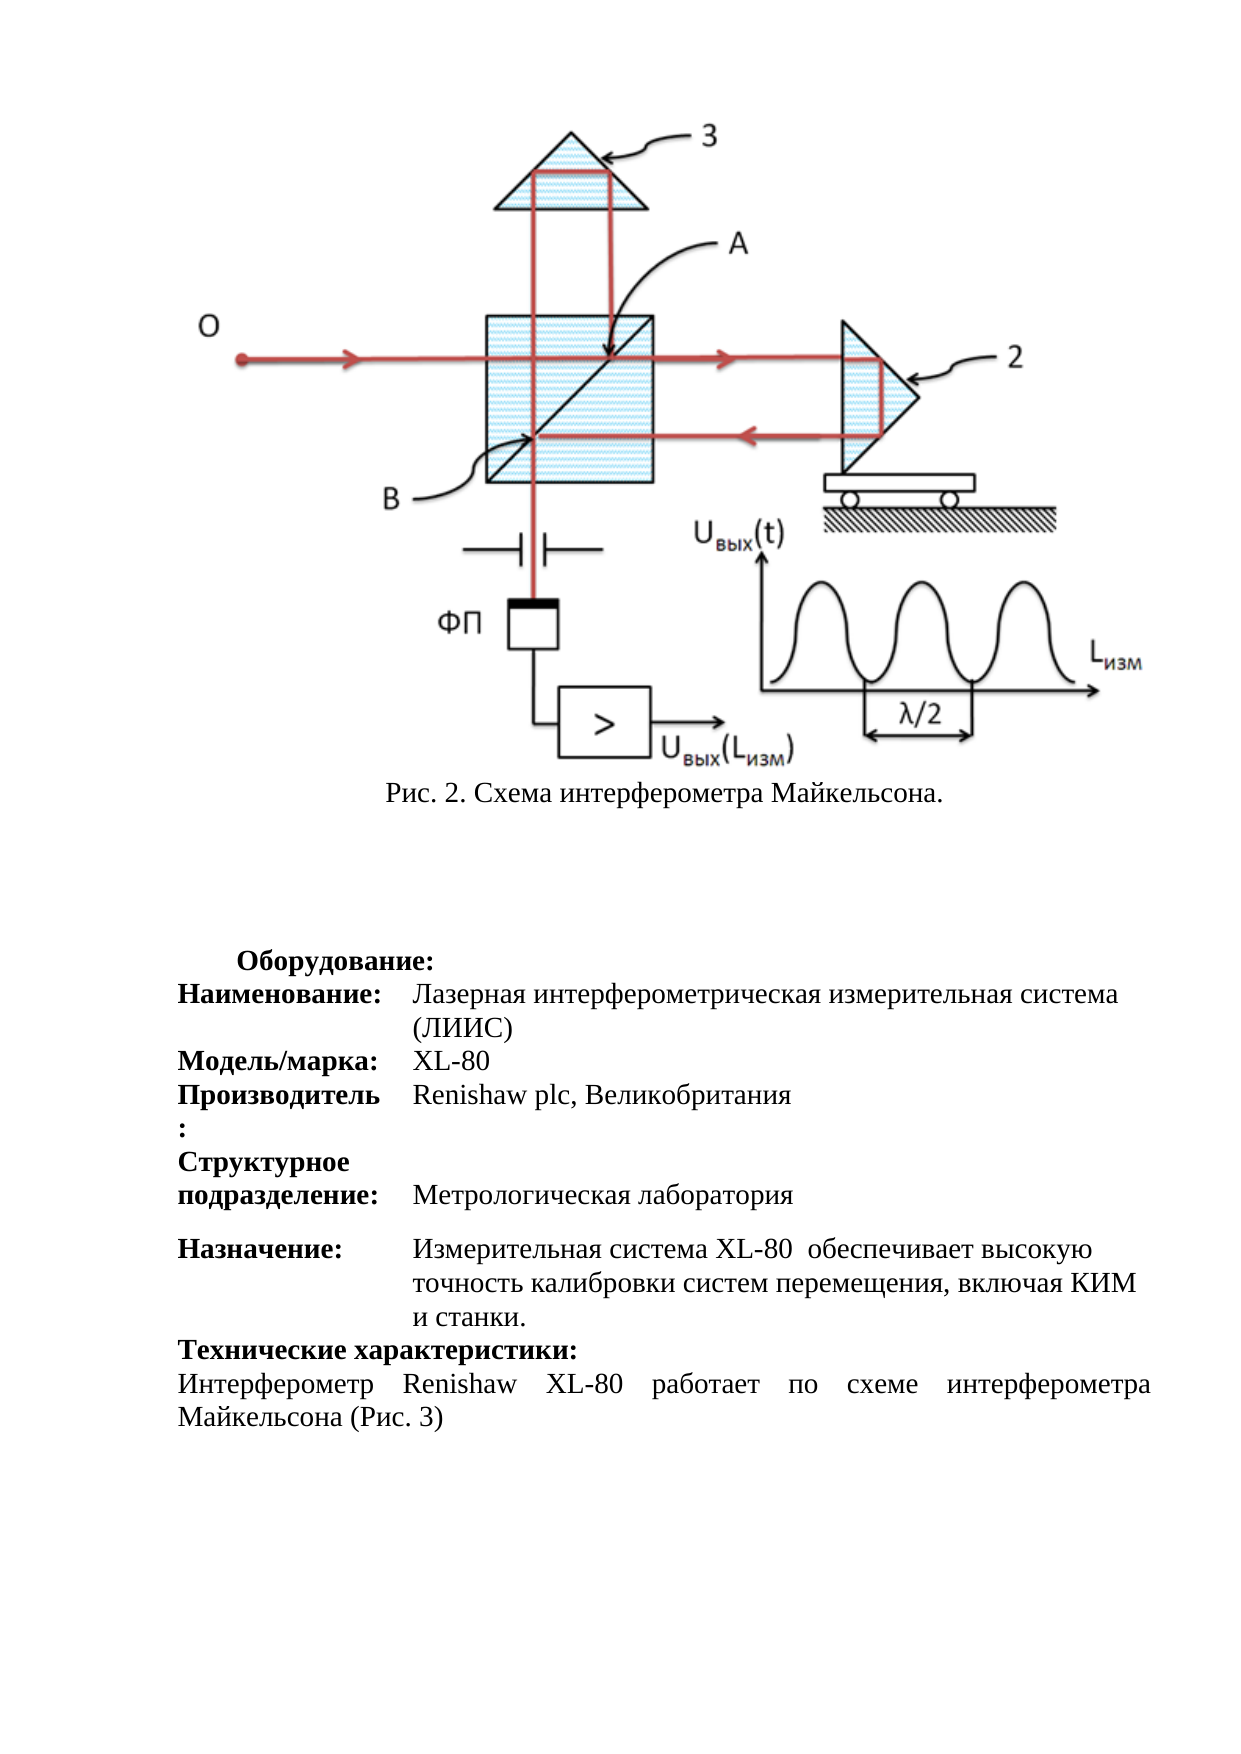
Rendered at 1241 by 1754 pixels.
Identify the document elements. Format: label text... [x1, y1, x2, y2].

text Технические характеристики: [177, 1332, 1152, 1366]
text Рис. 2. Схема интерферометра Майкельсона. [177, 775, 1152, 808]
text Оборудование: [177, 943, 1152, 976]
table_header Наименование: [166, 976, 401, 1043]
table_cell Структурное подразделение: [166, 1144, 401, 1232]
table_cell Модель/марка: [166, 1043, 401, 1077]
table_cell Измерительная система XL-80 обеспечивает высокую точность калибровки систем перемещения, включая КИМ и станки. [401, 1232, 1163, 1332]
table_cell Назначение: [166, 1232, 401, 1332]
table_cell Метрологическая лаборатория [401, 1144, 1163, 1232]
text Интерферометр Renishaw XL-80 работает по схеме интерферометра Майкельсона (Рис. 3) [177, 1366, 1152, 1433]
table_cell XL-80 [401, 1043, 1163, 1077]
table_cell Производитель: [166, 1077, 401, 1144]
picture [177, 118, 1152, 775]
table_cell Renishaw plc, Великобритания [401, 1077, 1163, 1144]
table_header Лазерная интерферометрическая измерительная система (ЛИИС) [401, 976, 1163, 1043]
